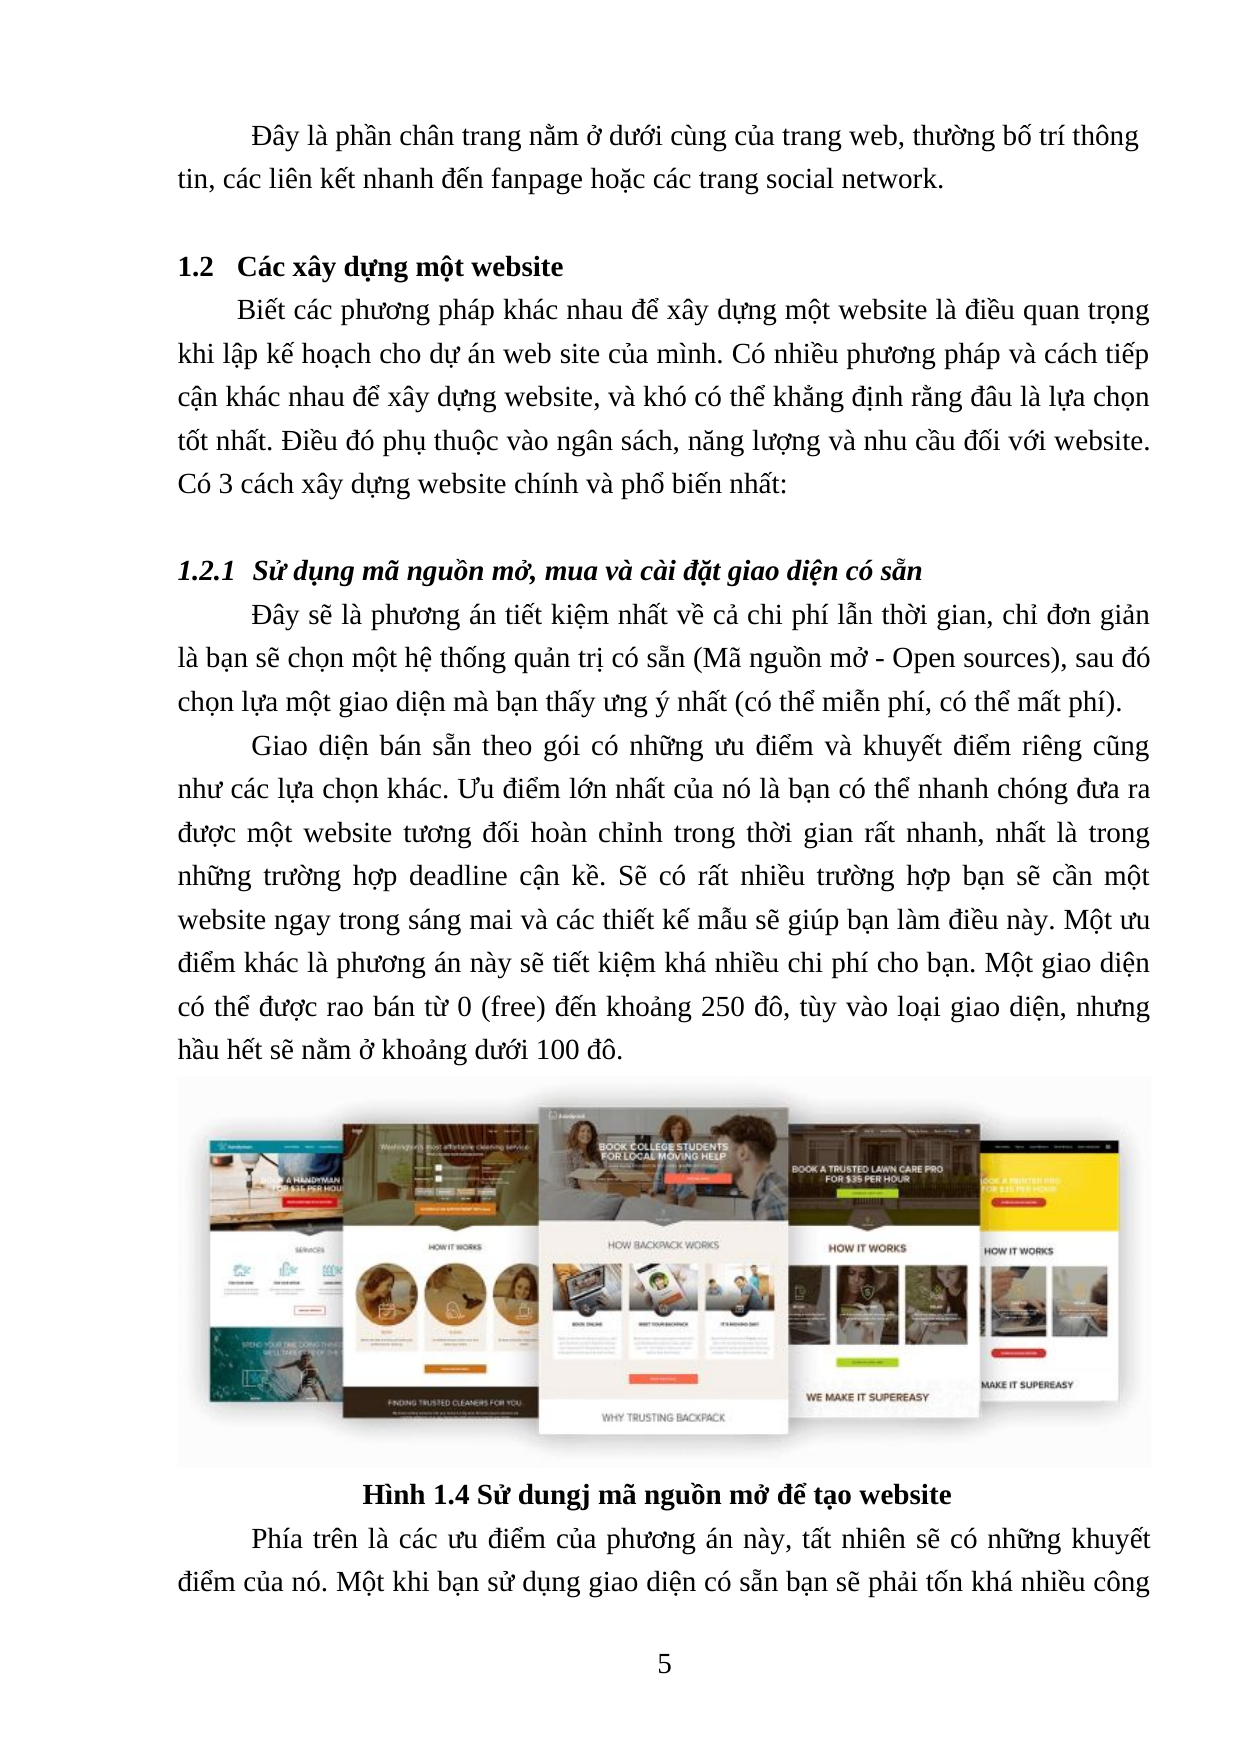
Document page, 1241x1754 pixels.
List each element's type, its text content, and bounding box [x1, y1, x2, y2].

text Giao diện bán sẵn theo gói có những ưu điểm và khuyết điểm riêng cũng như các lựa chọn khác. Ưu điểm lớn nhất của nó là bạn có thể nhanh chóng đưa ra được một website tương đối hoàn chỉnh trong thời gian rất nhanh, nhất là trong những trường hợp deadline cận kề. Sẽ có rất nhiều trường hợp bạn sẽ cần một website ngay trong sáng mai và các thiết kế mẫu sẽ giúp bạn làm điều này. Một ưu điểm khác là phương án này sẽ tiết kiệm khá nhiều chi phí cho bạn. Một giao diện có thể được rao bán từ 0 (free) đến khoảng 250 đô, tùy vào loại giao diện, nhưng hầu hết sẽ nằm ở khoảng dưới 100 đô. [177, 728, 1152, 1066]
text Hình 1.4 Sử dungj mã nguồn mở để tạo website [162, 1477, 1152, 1511]
text Đây sẽ là phương án tiết kiệm nhất về cả chi phí lẫn thời gian, chỉ đơn giản là bạn sẽ chọn một hệ thống quản trị có sẵn (Mã nguồn mở - Open sources), sau đó chọn lựa một giao diện mà bạn thấy ưng ý nhất (có thể miễn phí, có thể mất phí). [177, 597, 1152, 718]
picture [177, 1076, 1152, 1468]
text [177, 1521, 1152, 1598]
list Sử dụng mã nguồn mở, mua và cài đặt giao diện có sẵn [177, 553, 1152, 587]
list Các xây dựng một website [177, 249, 1152, 282]
text Biết các phương pháp khác nhau để xây dựng một website là điều quan trọng khi lập kế hoạch cho dự án web site của mình. Có nhiều phương pháp và cách tiếp cận khác nhau để xây dựng website, và khó có thể khẳng định rằng đâu là lựa chọn tốt nhất. Điều đó phụ thuộc vào ngân sách, năng lượng và nhu cầu đối với website. Có 3 cách xây dựng website chính và phổ biến nhất: [177, 292, 1152, 500]
text Đây là phần chân trang nằm ở dưới cùng của trang web, thường bố trí thông tin, các liên kết nhanh đến fanpage hoặc các trang social network. [177, 118, 1152, 195]
